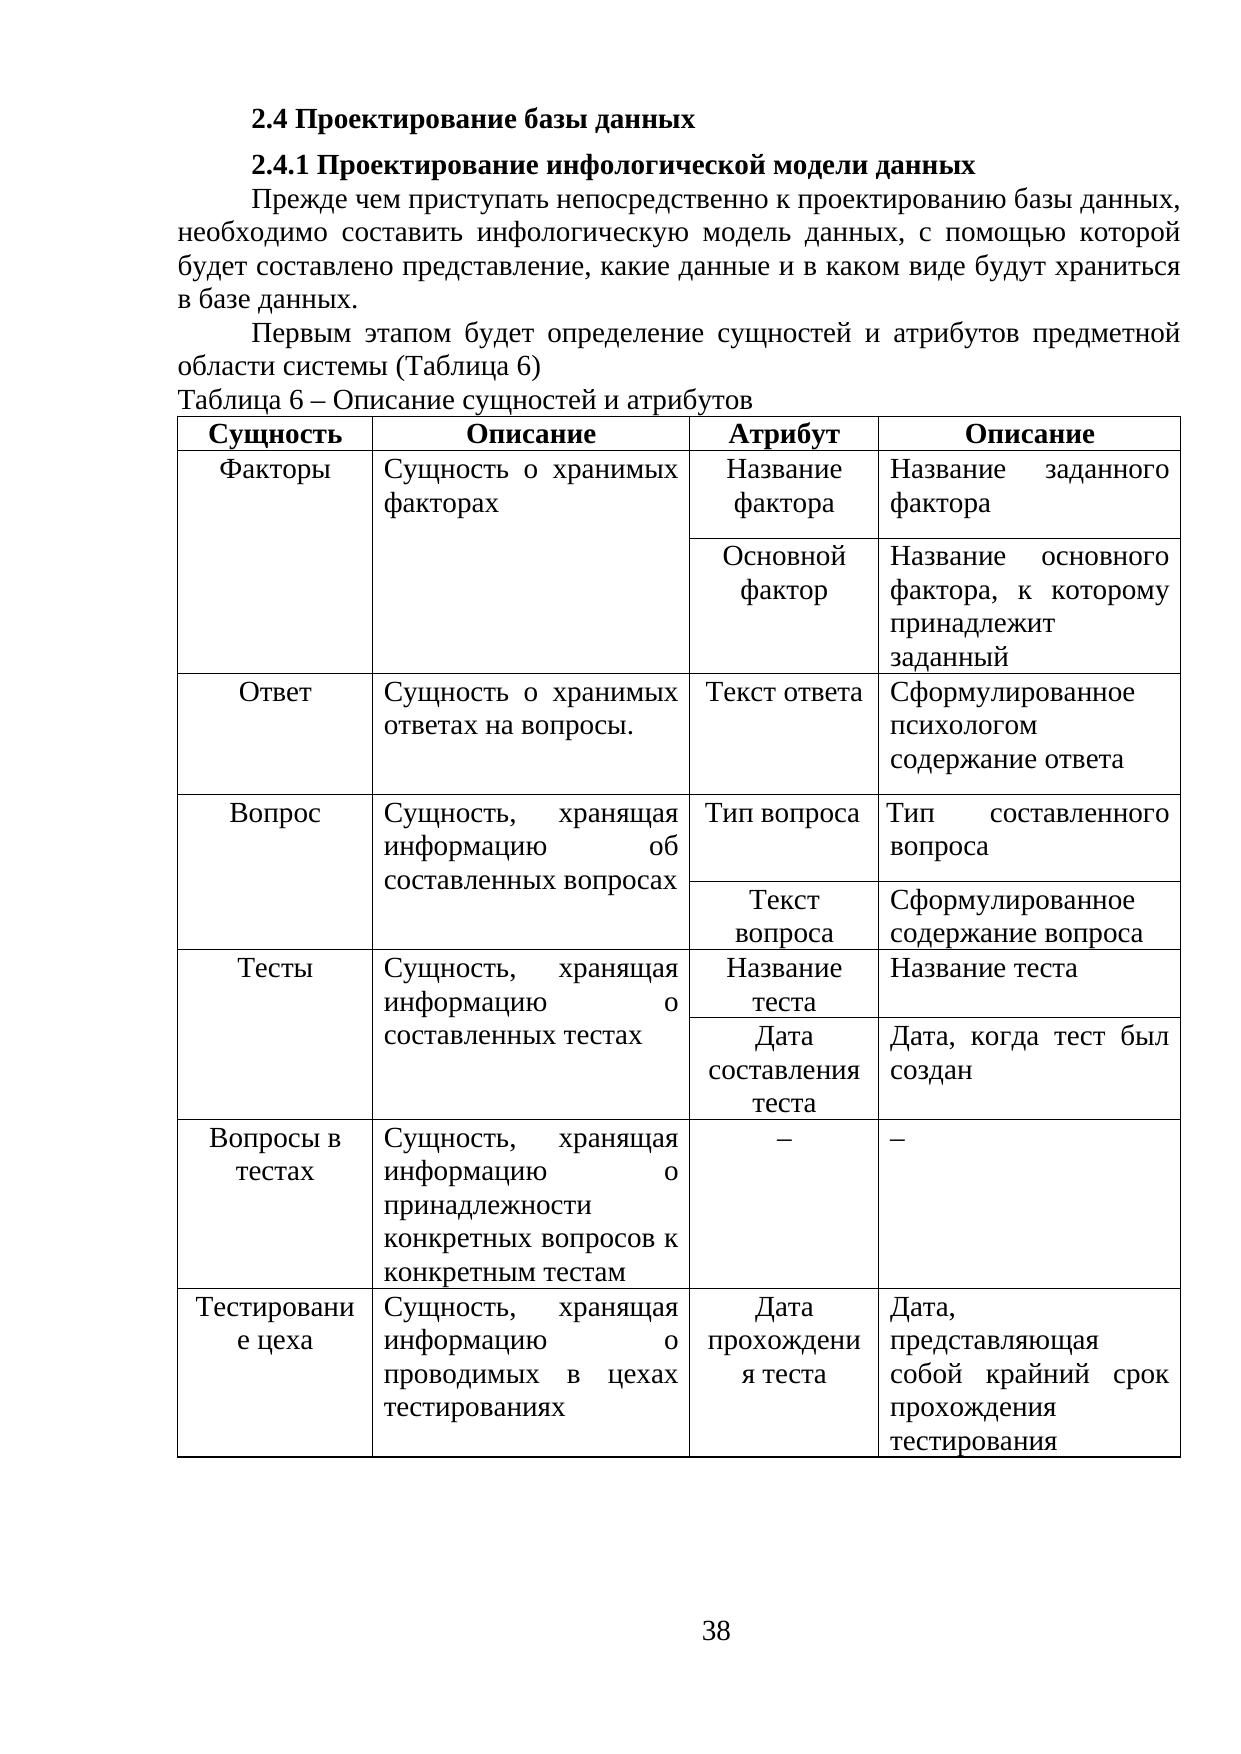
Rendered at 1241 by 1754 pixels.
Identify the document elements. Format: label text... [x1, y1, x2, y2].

table_cell Сформулированное содержание вопроса [879, 882, 1180, 949]
table_cell Вопросы в тестах [178, 1120, 372, 1288]
text Первым этапом будет определение сущностей и атрибутов предметной области системы (Таблица 6) [177, 315, 1181, 382]
table_cell Название фактора [690, 451, 878, 537]
table_cell Сущность о хранимых ответах на вопросы. [373, 674, 689, 794]
table_cell Сформулированное психологом содержание ответа [879, 674, 1180, 794]
table_cell Название теста [879, 950, 1180, 1017]
table_header Атрибут [690, 417, 878, 450]
table_cell – [879, 1120, 1180, 1288]
table_cell Основной фактор [690, 539, 878, 673]
text 2.4.1 Проектирование инфологической модели данных [177, 147, 1181, 181]
table_cell Тип вопроса [690, 795, 878, 881]
table_cell Тестирование цеха [178, 1289, 372, 1456]
table_cell Сущность о хранимых факторах [373, 451, 689, 673]
table_cell Ответ [178, 674, 372, 794]
table_header Описание [373, 417, 689, 450]
table_cell Дата прохождения теста [690, 1289, 878, 1456]
table_cell Сущность, хранящая информацию о проводимых в цехах тестированиях [373, 1289, 689, 1456]
table_cell Сущность, хранящая информацию о принадлежности конкретных вопросов к конкретным тестам [373, 1120, 689, 1288]
table_cell Тесты [178, 950, 372, 1119]
table_header Сущность [178, 417, 372, 450]
table_header Описание [879, 417, 1180, 450]
table_cell Название основного фактора, к которому принадлежит заданный [879, 539, 1180, 673]
table_cell Сущность, хранящая информацию о составленных тестах [373, 950, 689, 1119]
table_cell Дата, когда тест был создан [879, 1018, 1180, 1119]
text Таблица 6 – Описание сущностей и атрибутов [177, 382, 1181, 416]
table_cell Дата составления теста [690, 1018, 878, 1119]
text Прежде чем приступать непосредственно к проектированию базы данных, необходимо составить инфологическую модель данных, с помощью которой будет составлено представление, какие данные и в каком виде будут храниться в базе данных. [177, 181, 1181, 315]
table_cell Текст ответа [690, 674, 878, 794]
table_cell Тип составленного вопроса [879, 795, 1180, 881]
subtitle 2.4 Проектирование базы данных [177, 101, 1181, 135]
table_cell Факторы [178, 451, 372, 673]
table_cell Название заданного фактора [879, 451, 1180, 537]
table_cell Вопрос [178, 795, 372, 949]
table_cell Название теста [690, 950, 878, 1017]
table_cell Дата, представляющая собой крайний срок прохождения тестирования [879, 1289, 1180, 1456]
table_cell – [690, 1120, 878, 1288]
table_cell Текст вопроса [690, 882, 878, 949]
table_cell Сущность, хранящая информацию об составленных вопросах [373, 795, 689, 949]
